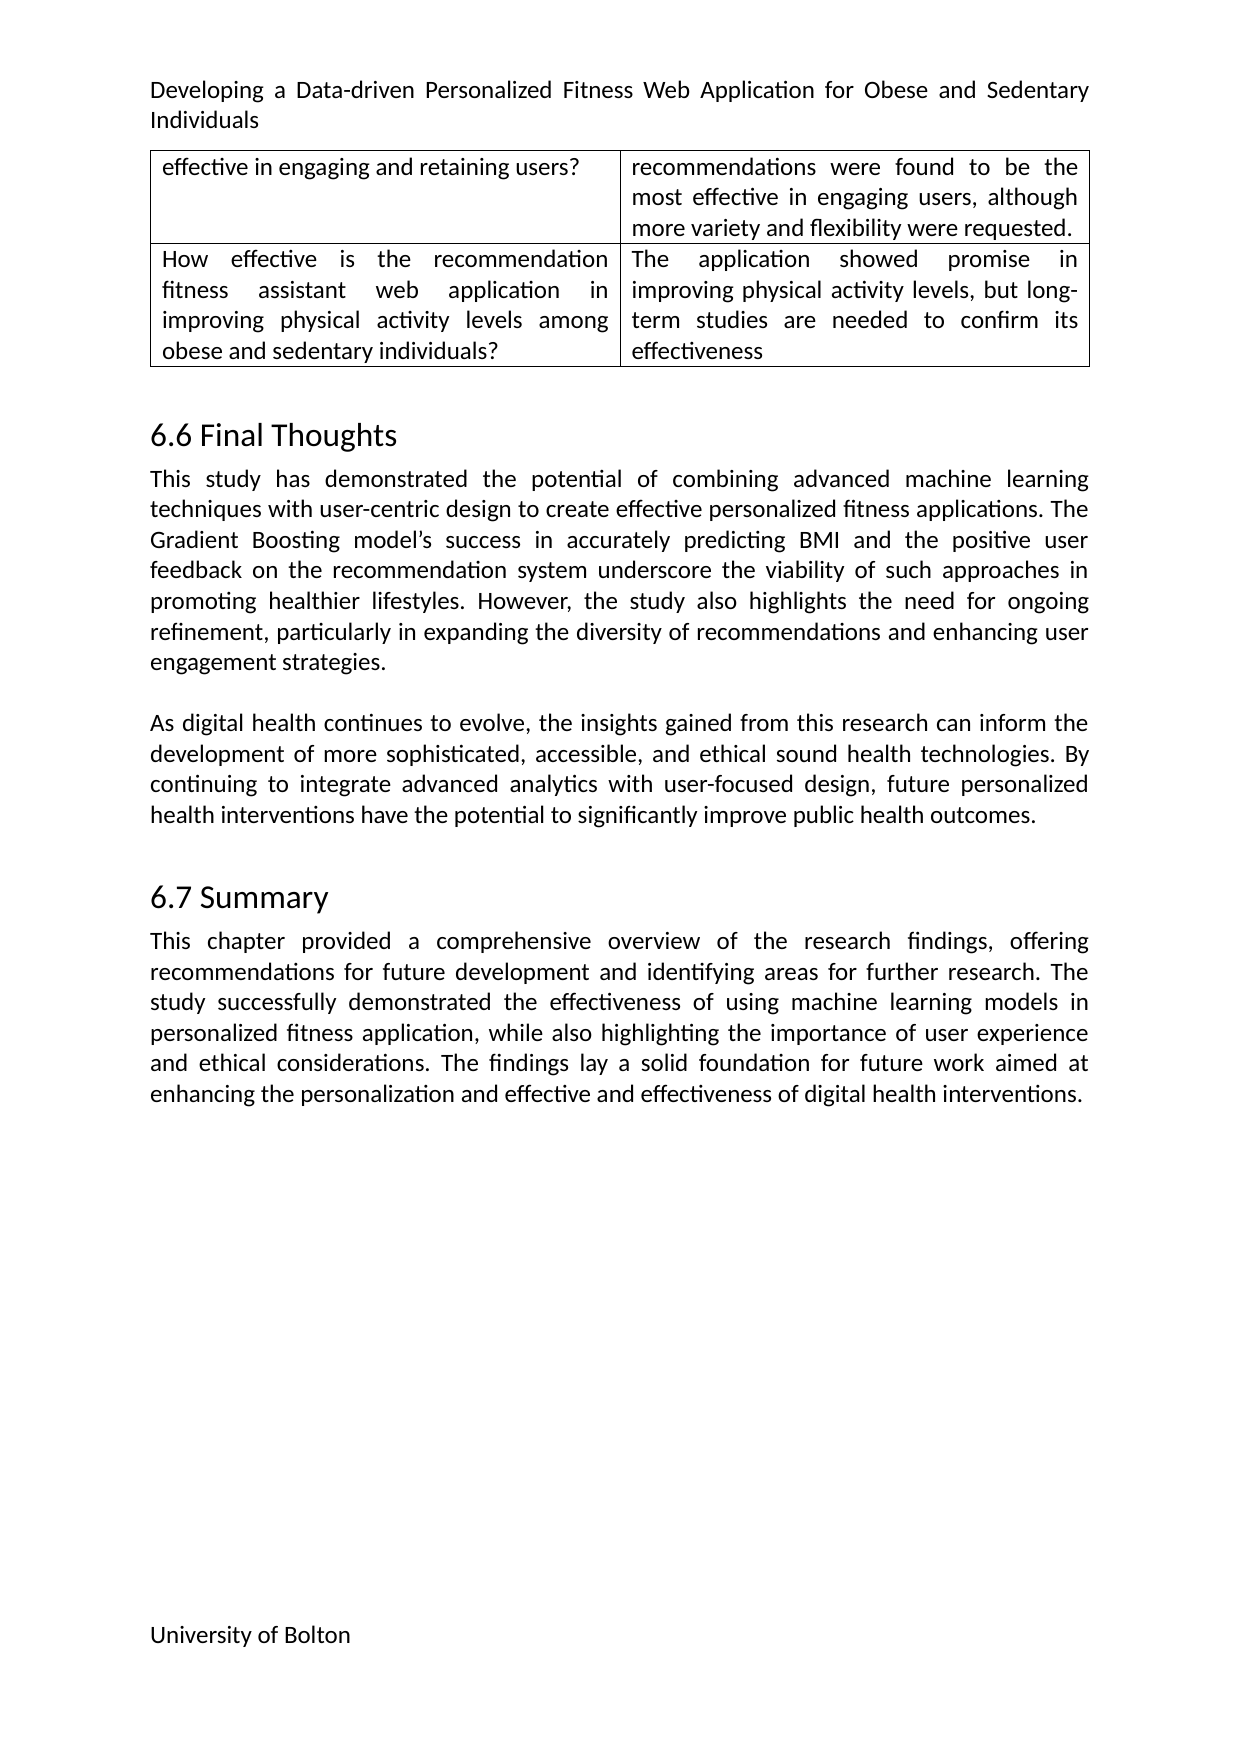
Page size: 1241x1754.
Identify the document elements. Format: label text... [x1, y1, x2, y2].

table_cell How effective is the recommendation fitness assistant web application in improving physical activity levels among obese and sedentary individuals? [151, 244, 620, 366]
subtitle 6.6 Final Thoughts [150, 414, 1090, 455]
subtitle 6.7 Summary [150, 876, 1090, 917]
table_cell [151, 151, 620, 243]
text This study has demonstrated the potential of combining advanced machine learning techniques with user-centric design to create effective personalized fitness applications. The Gradient Boosting model’s success in accurately predicting BMI and the positive user feedback on the recommendation system underscore the viability of such approaches in promoting healthier lifestyles. However, the study also highlights the need for ongoing refinement, particularly in expanding the diversity of recommendations and enhancing user engagement strategies. [150, 463, 1090, 677]
table_cell The application showed promise in improving physical activity levels, but long-term studies are needed to confirm its effectiveness [621, 244, 1089, 366]
text This chapter provided a comprehensive overview of the research findings, offering recommendations for future development and identifying areas for further research. The study successfully demonstrated the effectiveness of using machine learning models in personalized fitness application, while also highlighting the importance of user experience and ethical considerations. The findings lay a solid foundation for future work aimed at enhancing the personalization and effective and effectiveness of digital health interventions. [150, 926, 1090, 1109]
text As digital health continues to evolve, the insights gained from this research can inform the development of more sophisticated, accessible, and ethical sound health technologies. By continuing to integrate advanced analytics with user-focused design, future personalized health interventions have the potential to significantly improve public health outcomes. [150, 707, 1090, 829]
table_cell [621, 151, 1089, 243]
